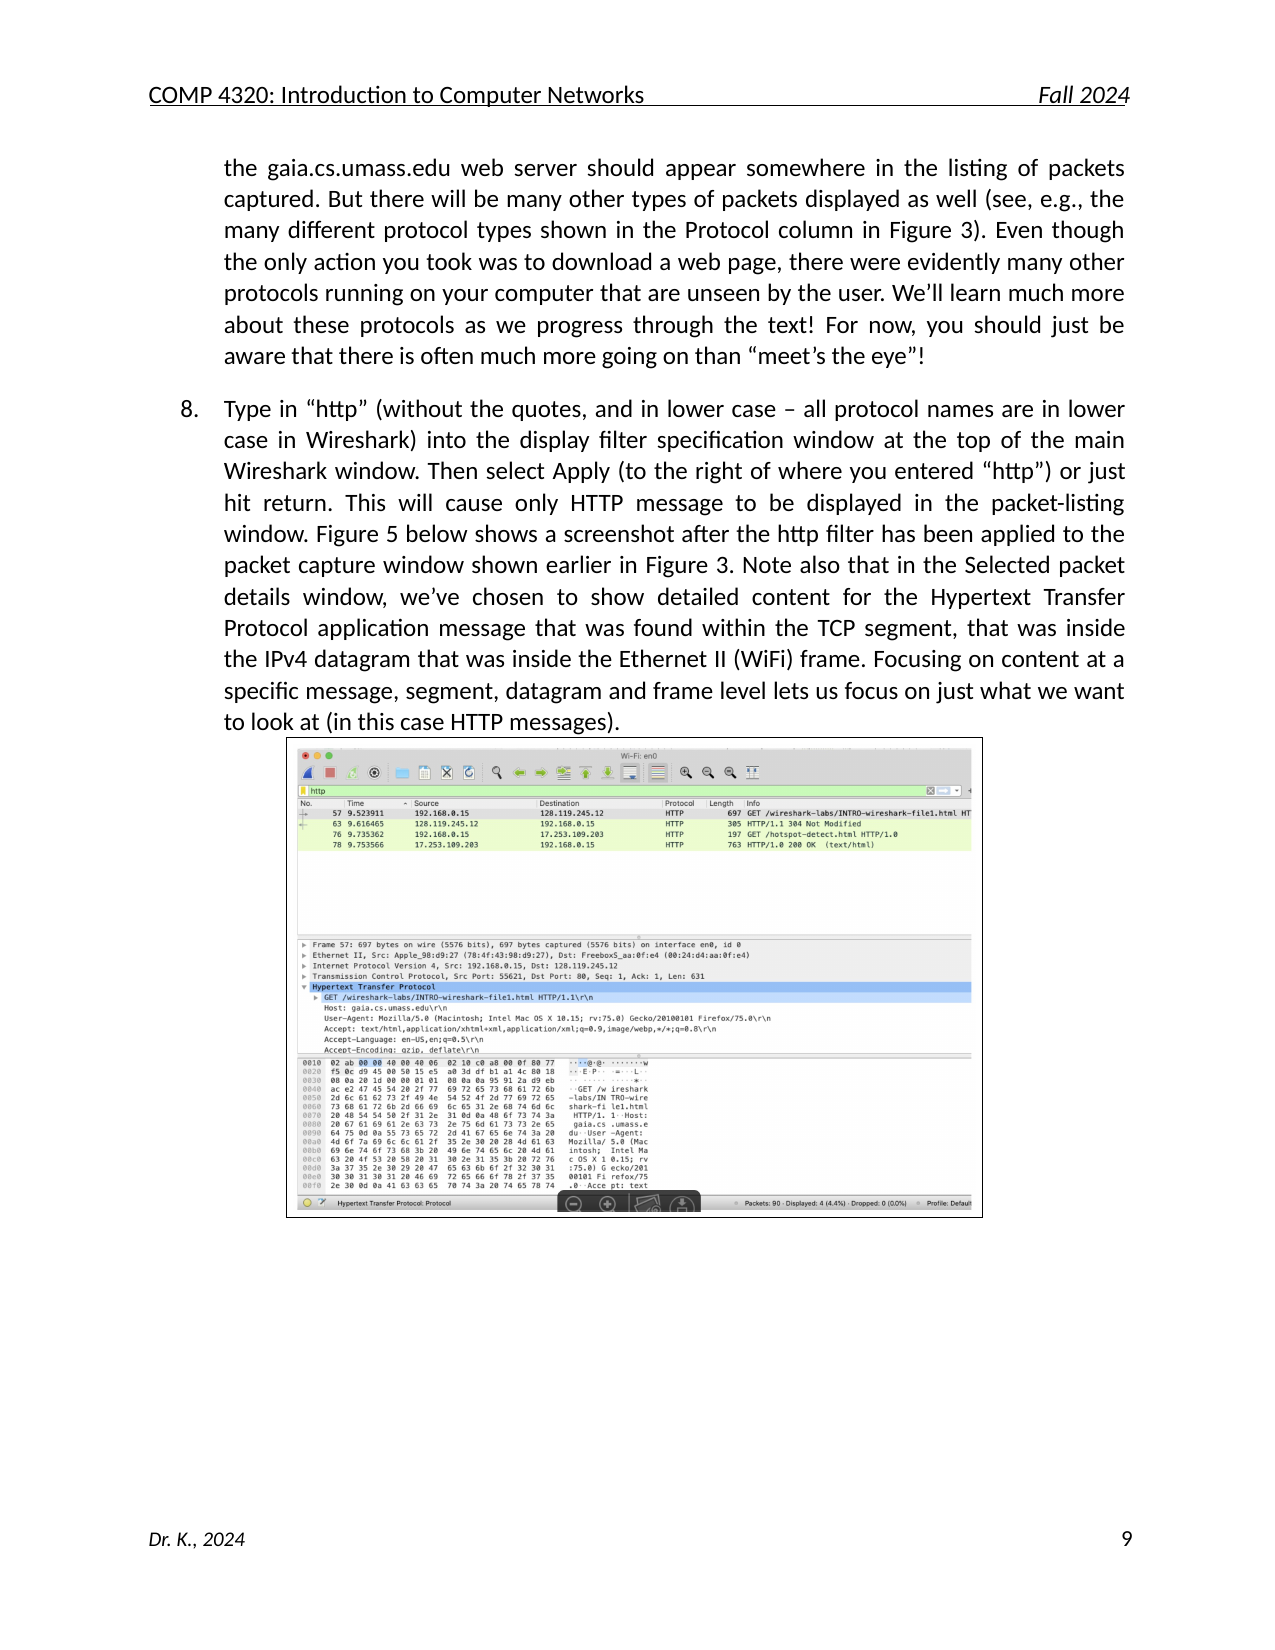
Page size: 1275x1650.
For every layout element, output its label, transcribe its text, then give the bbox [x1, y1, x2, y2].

list Type in “http” (without the quotes, and in lower case – all protocol names are in lower case in Wireshark) into the display filter specification window at the top of the main Wireshark window. Then select Apply (to the right of where you entered “http”) or just hit return. This will cause only HTTP message to be displayed in the packet-listing window. Figure 5 below shows a screenshot after the http filter has been applied to the packet capture window shown earlier in Figure 3. Note also that in the Selected packet details window, we’ve chosen to show detailed content for the Hypertext Transfer Protocol application message that was found within the TCP segment, that was inside the IPv4 datagram that was inside the Ethernet II (WiFi) frame. Focusing on content at a specific message, segment, datagram and frame level lets us focus on just what we want to look at (in this case HTTP messages). [180, 393, 1127, 737]
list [180, 152, 1127, 371]
picture [293, 744, 976, 1212]
